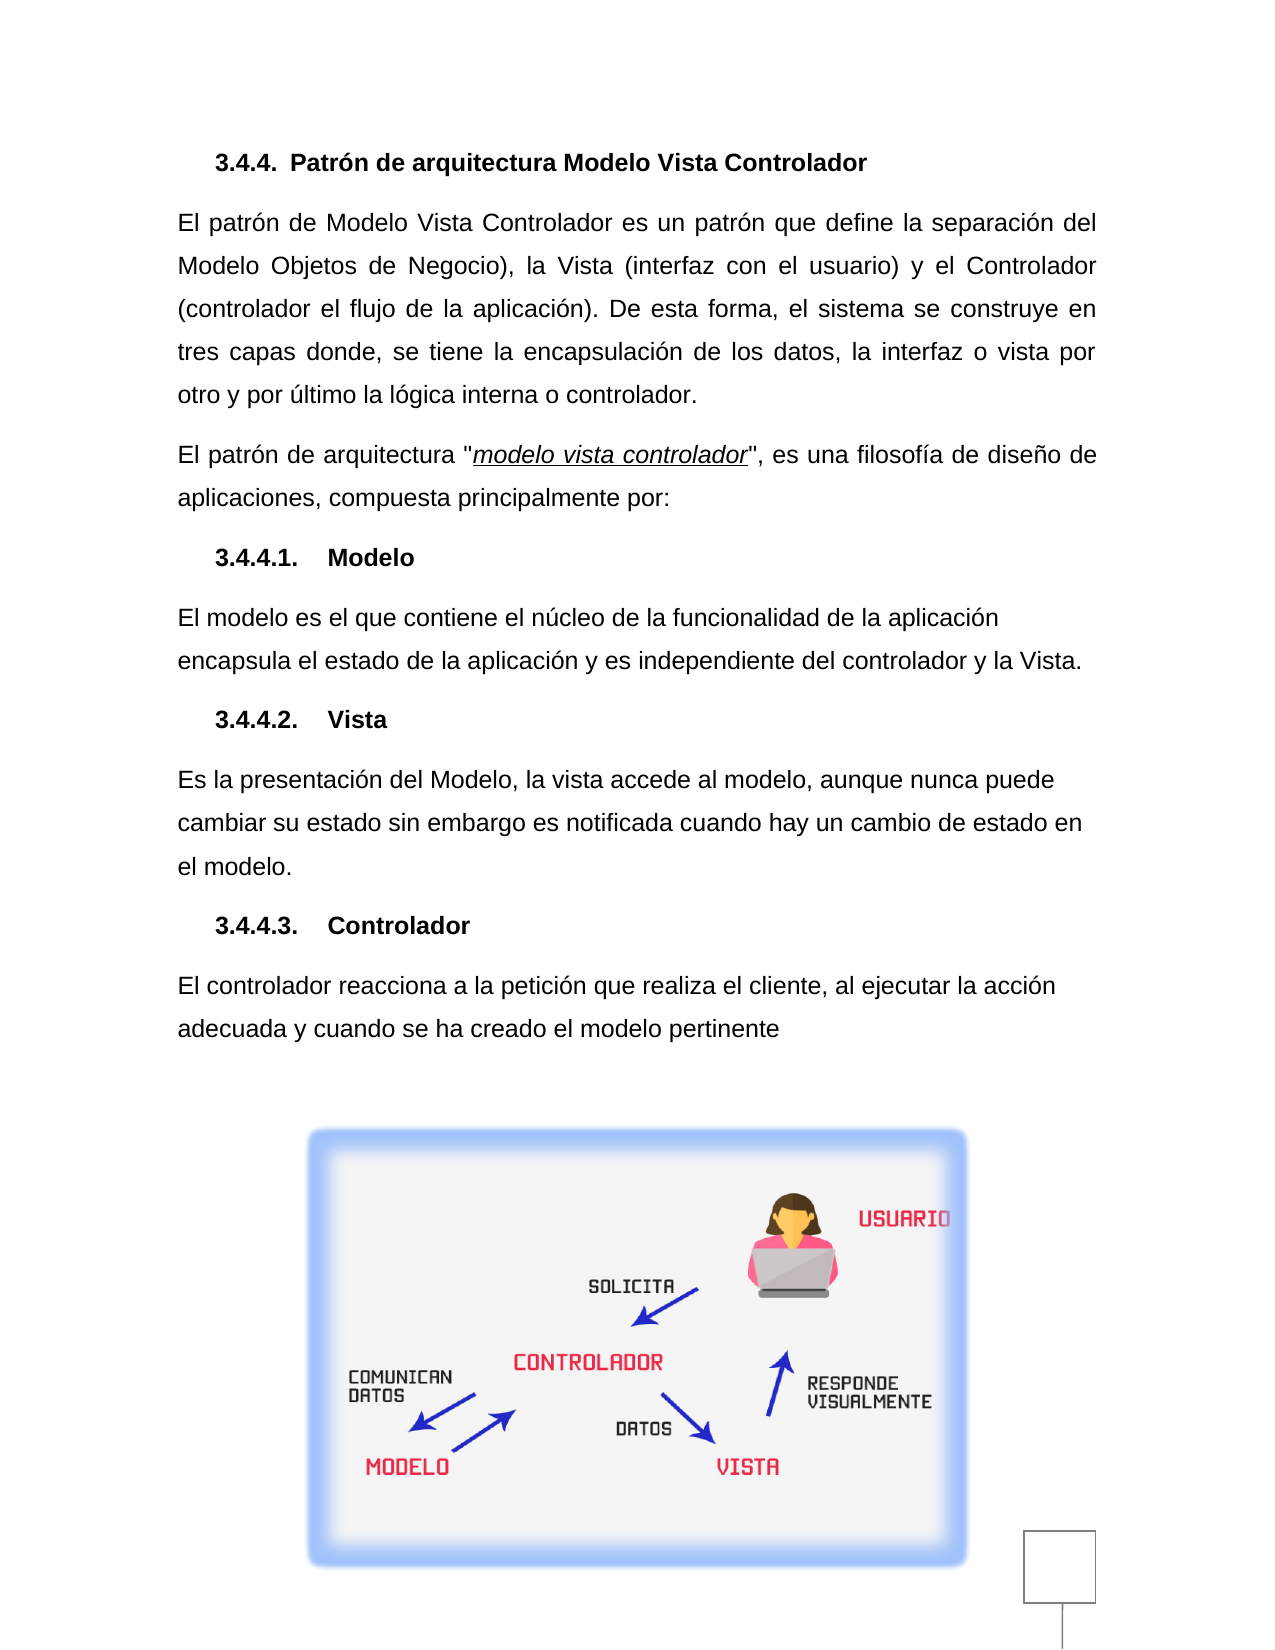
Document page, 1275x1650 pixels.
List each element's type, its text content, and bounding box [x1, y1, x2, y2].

list Modelo [215, 543, 1098, 571]
list Vista [215, 705, 1098, 734]
table_cell 1 día? [321, 1142, 954, 1554]
list Controlador [215, 911, 1098, 940]
text El patrón de Modelo Vista Controlador es un patrón que define la separación del Modelo Objetos de Negocio), la Vista (interfaz con el usuario) y el Controlador (controlador el flujo de la aplicación). De esta forma, el sistema se construye en tres capas donde, se tiene la encapsulación de los datos, la interfaz o vista por otro y por último la lógica interna o controlador. [177, 207, 1098, 409]
text El controlador reacciona a la petición que realiza el cliente, al ejecutar la acción adecuada y cuando se ha creado el modelo pertinente [177, 971, 1098, 1043]
text El modelo es el que contiene el núcleo de la funcionalidad de la aplicación encapsula el estado de la aplicación y es independiente del controlador y la Vista. [177, 602, 1098, 674]
list Patrón de arquitectura Modelo Vista Controlador [215, 148, 1098, 176]
picture [338, 1160, 937, 1536]
text El patrón de arquitectura "modelo vista controlador", es una filosofía de diseño de aplicaciones, compuesta principalmente por: [177, 440, 1098, 512]
table_cell 1 día? [316, 1138, 959, 1558]
text Es la presentación del Modelo, la vista accede al modelo, aunque nunca puede cambiar su estado sin embargo es notificada cuando hay un cambio de estado en el modelo. [177, 765, 1098, 880]
